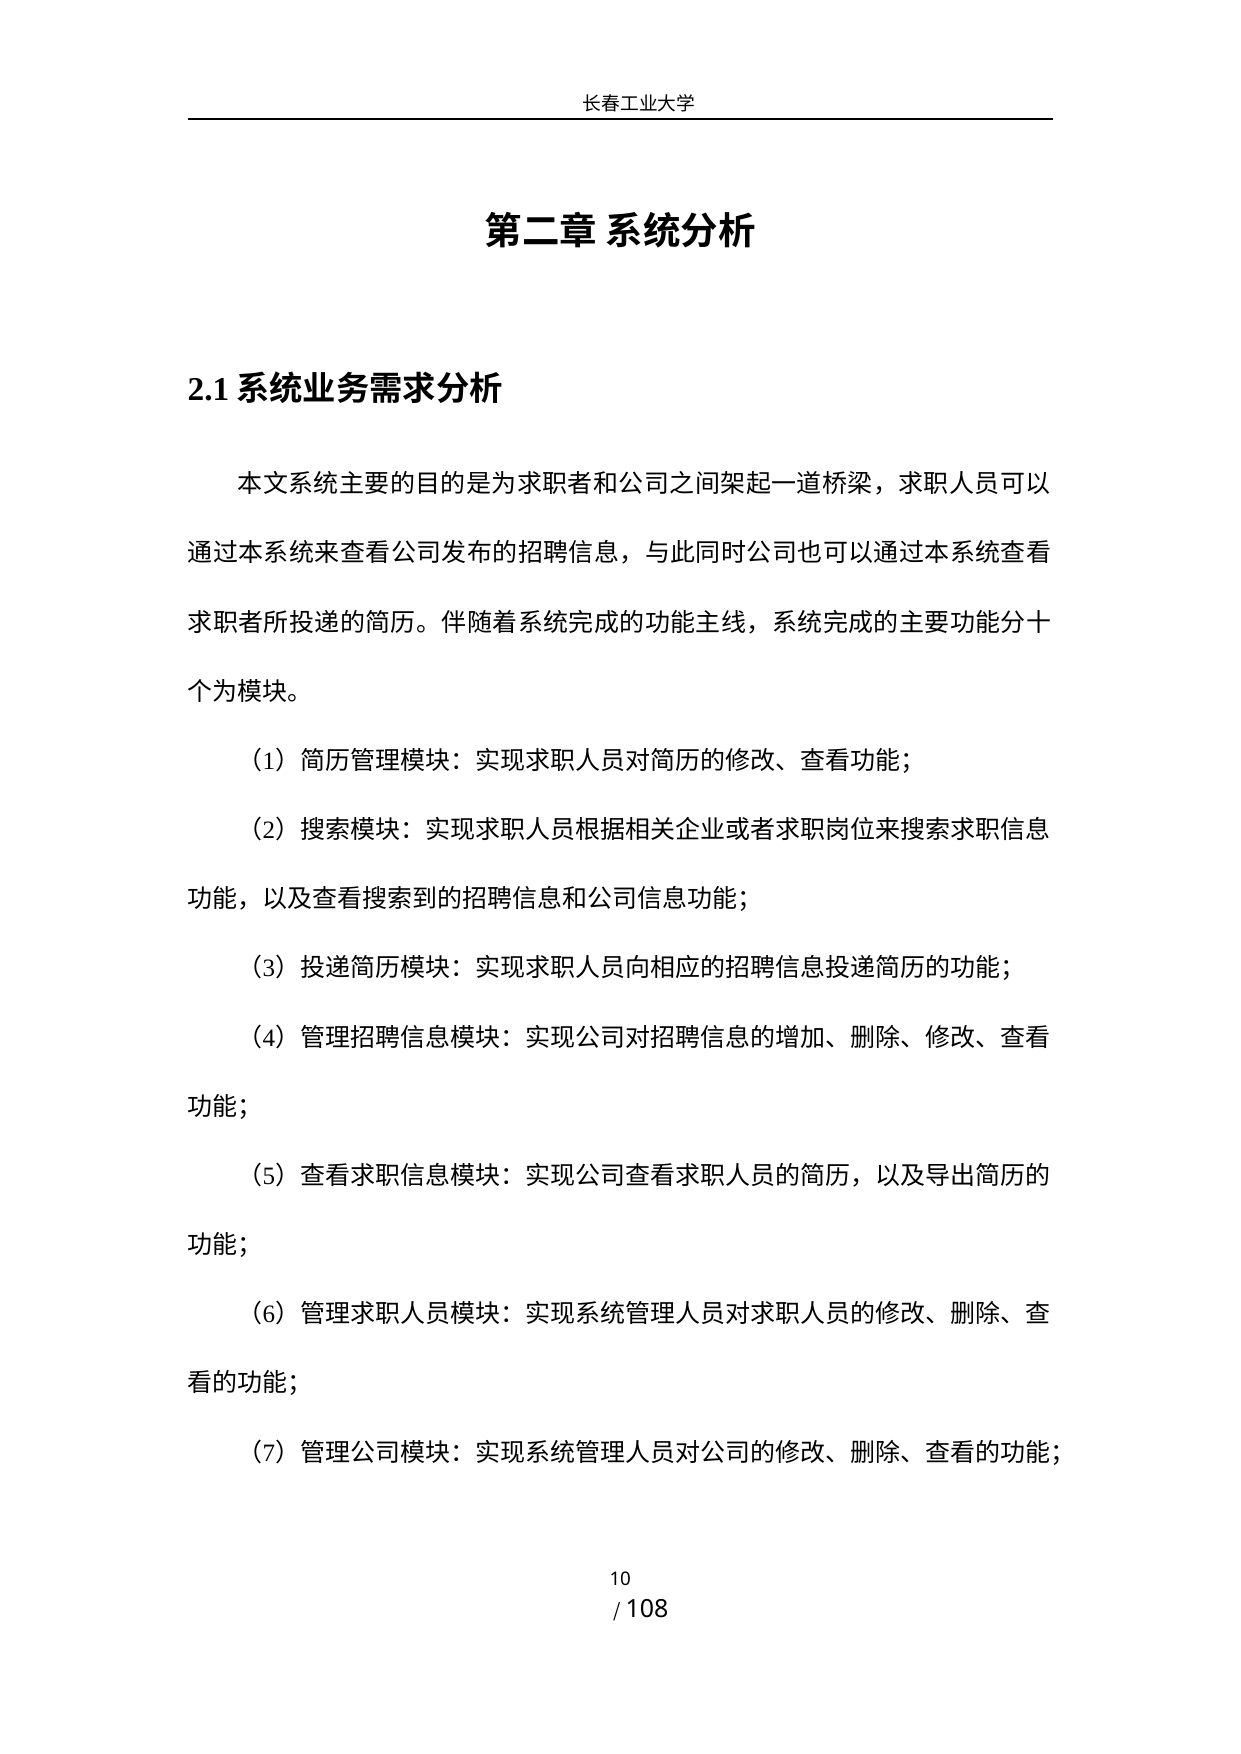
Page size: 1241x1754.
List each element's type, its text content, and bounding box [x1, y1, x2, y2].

text （3）投递简历模块：实现求职人员向相应的招聘信息投递简历的功能； [187, 931, 1053, 1001]
text （4）管理招聘信息模块：实现公司对招聘信息的增加、删除、修改、查看功能； [187, 1001, 1053, 1139]
text 本文系统主要的目的是为求职者和公司之间架起一道桥梁，求职人员可以通过本系统来查看公司发布的招聘信息，与此同时公司也可以通过本系统查看求职者所投递的简历。伴随着系统完成的功能主线，系统完成的主要功能分十个为模块。 [187, 447, 1053, 724]
text （1）简历管理模块：实现求职人员对简历的修改、查看功能； [187, 724, 1053, 793]
text （2）搜索模块：实现求职人员根据相关企业或者求职岗位来搜索求职信息功能，以及查看搜索到的招聘信息和公司信息功能； [187, 793, 1053, 931]
text （6）管理求职人员模块：实现系统管理人员对求职人员的修改、删除、查看的功能； [187, 1277, 1053, 1416]
subtitle 2.1系统业务需求分析 [187, 351, 1053, 420]
text （7）管理公司模块：实现系统管理人员对公司的修改、删除、查看的功能； [187, 1416, 1053, 1485]
text （5）查看求职信息模块：实现公司查看求职人员的简历，以及导出简历的功能； [187, 1139, 1053, 1277]
subtitle 第二章 系统分析 [187, 193, 1053, 262]
